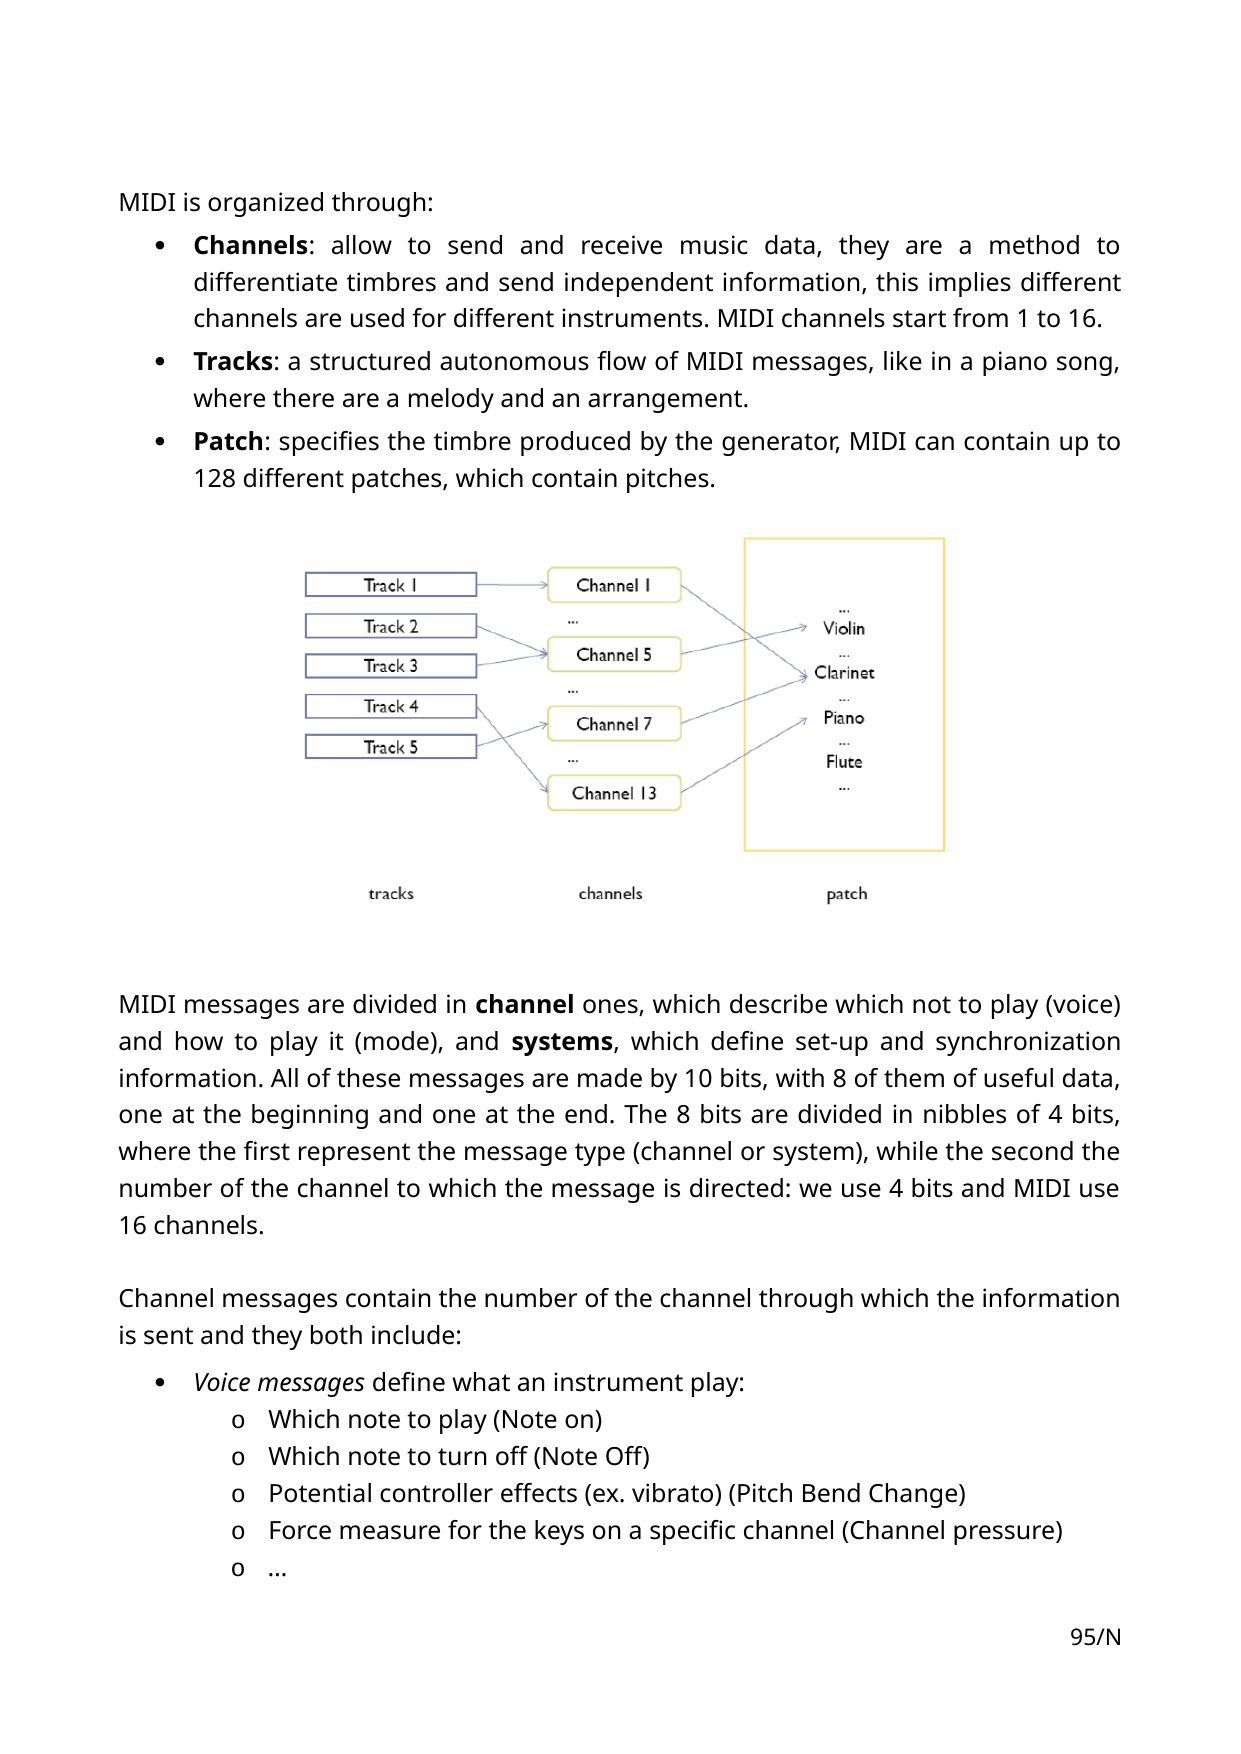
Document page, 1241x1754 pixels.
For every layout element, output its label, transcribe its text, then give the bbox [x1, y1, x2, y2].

picture [287, 534, 954, 911]
list Tracks: a structured autonomous flow of MIDI messages, like in a piano song, where there are a melody and an arrangement. [156, 344, 1122, 415]
text Channel messages contain the number of the channel through which the information is sent and they both include: [118, 1281, 1122, 1352]
text MIDI messages are divided in channel ones, which describe which not to play (voice) and how to play it (mode), and systems, which define set-up and synchronization information. All of these messages are made by 10 bits, with 8 of them of useful data, one at the beginning and one at the end. The 8 bits are divided in nibbles of 4 bits, where the first represent the message type (channel or system), while the second the number of the channel to which the message is directed: we use 4 bits and MIDI use 16 channels. [118, 987, 1122, 1241]
list Patch: specifies the timbre produced by the generator, MIDI can contain up to 128 different patches, which contain pitches. [156, 424, 1122, 494]
text MIDI is organized through: [118, 184, 1122, 218]
list Which note to turn off (Note Off) [231, 1438, 1122, 1473]
list Channels: allow to send and receive music data, they are a method to differentiate timbres and send independent information, this implies different channels are used for different instruments. MIDI channels start from 1 to 16. [156, 227, 1122, 335]
list Which note to play (Note on) [231, 1402, 1122, 1436]
list Voice messages define what an instrument play: [156, 1365, 1122, 1399]
list … [230, 1549, 1122, 1584]
list Potential controller effects (ex. vibrato) (Pitch Bend Change) [231, 1476, 1122, 1510]
list Force measure for the keys on a specific channel (Channel pressure) [231, 1512, 1122, 1547]
